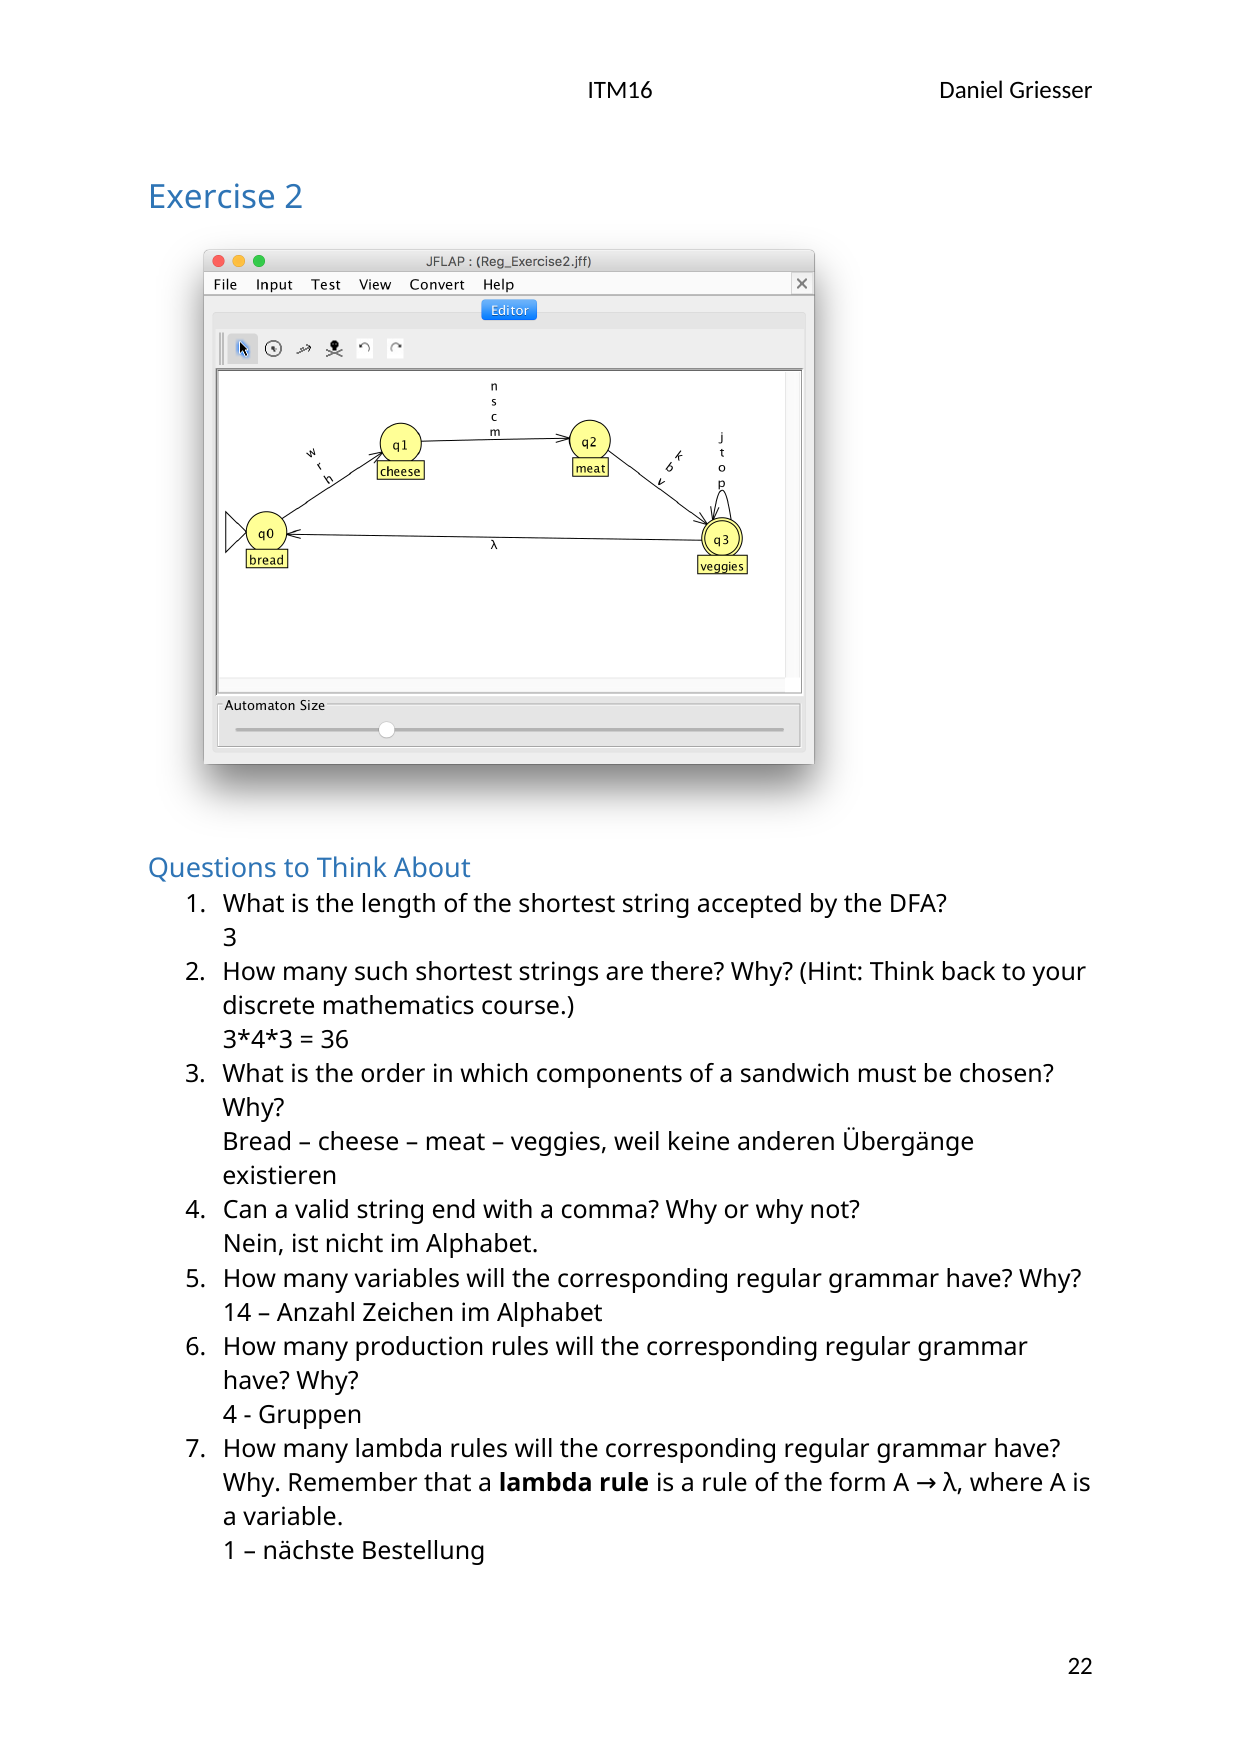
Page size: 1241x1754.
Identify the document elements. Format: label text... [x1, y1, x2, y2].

text Bread – cheese – meat – veggies, weil keine anderen Übergänge existieren [222, 1124, 1093, 1192]
list How many variables will the corresponding regular grammar have? Why? [185, 1260, 1093, 1294]
text 3*4*3 = 36 [223, 1022, 1093, 1056]
text 3 [223, 919, 1093, 954]
list Can a valid string end with a comma? Why or why not? [185, 1192, 1093, 1226]
text 1 – nächste Bestellung [223, 1533, 1093, 1567]
subtitle Questions to Think About [148, 849, 1093, 886]
text 4 - Gruppen [223, 1396, 1093, 1431]
list What is the order in which components of a sandwich must be chosen? Why? [185, 1056, 1093, 1124]
picture [147, 218, 871, 845]
text Nein, ist nicht im Alphabet. [223, 1226, 1093, 1260]
text 14 – Anzahl Zeichen im Alphabet [223, 1294, 1093, 1328]
list How many production rules will the corresponding regular grammar have? Why? [185, 1328, 1093, 1396]
list How many lambda rules will the corresponding regular grammar have? Why. Remember that a lambda rule is a rule of the form A → λ, where A is a variable. [185, 1431, 1093, 1533]
subtitle Exercise 2 [148, 173, 1093, 218]
list What is the length of the shortest string accepted by the DFA? [185, 886, 1093, 919]
list How many such shortest strings are there? Why? (Hint: Think back to your discrete mathematics course.) [185, 954, 1093, 1022]
